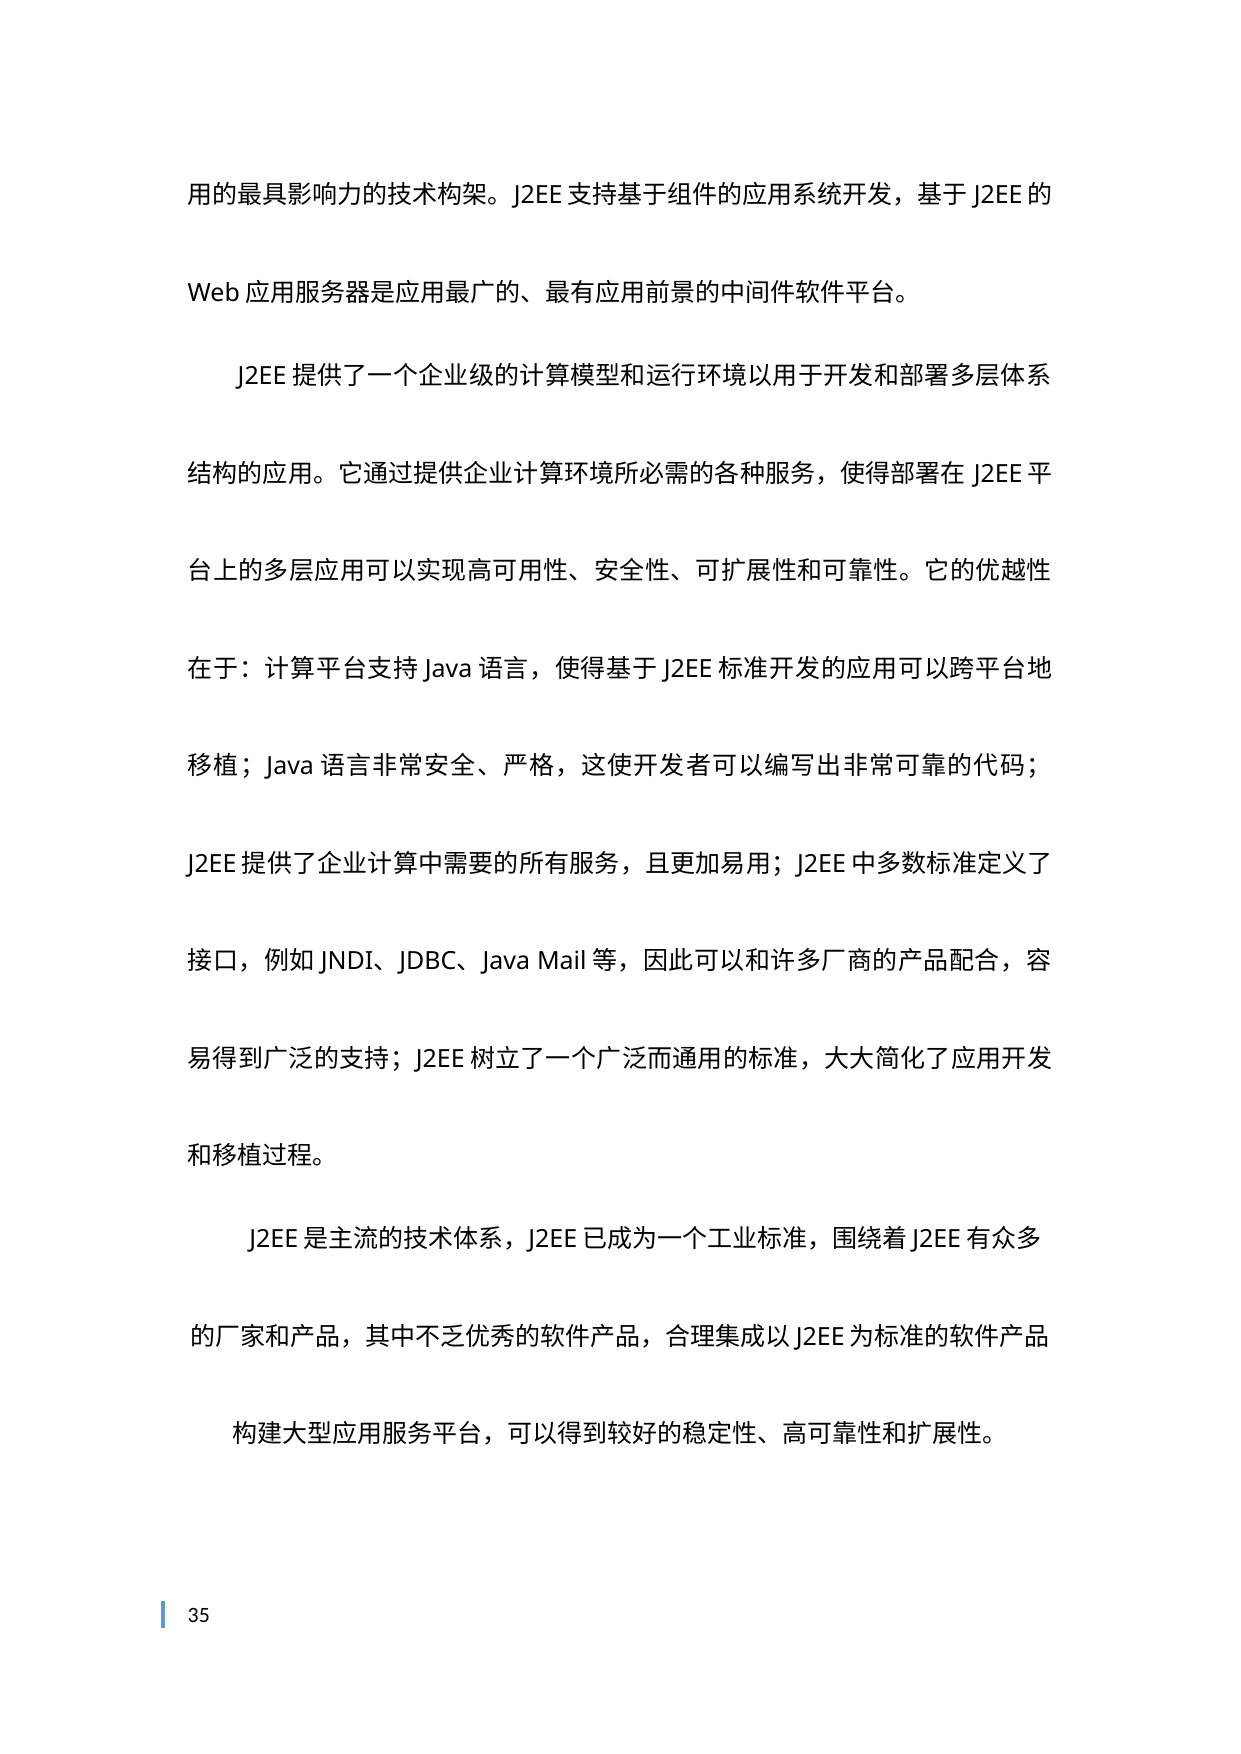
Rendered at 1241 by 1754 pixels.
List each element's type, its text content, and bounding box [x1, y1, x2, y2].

text J2EE提供了一个企业级的计算模型和运行环境以用于开发和部署多层体系结构的应用。它通过提供企业计算环境所必需的各种服务，使得部署在J2EE平台上的多层应用可以实现高可用性、安全性、可扩展性和可靠性。它的优越性在于：计算平台支持Java语言，使得基于J2EE标准开发的应用可以跨平台地移植；Java语言非常安全、严格，这使开发者可以编写出非常可靠的代码；J2EE提供了企业计算中需要的所有服务，且更加易用；J2EE中多数标准定义了接口，例如JNDI、JDBC、Java Mail等，因此可以和许多厂商的产品配合，容易得到广泛的支持；J2EE树立了一个广泛而通用的标准，大大简化了应用开发和移植过程。 [187, 341, 1053, 1186]
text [187, 161, 1053, 323]
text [187, 1204, 1053, 1464]
